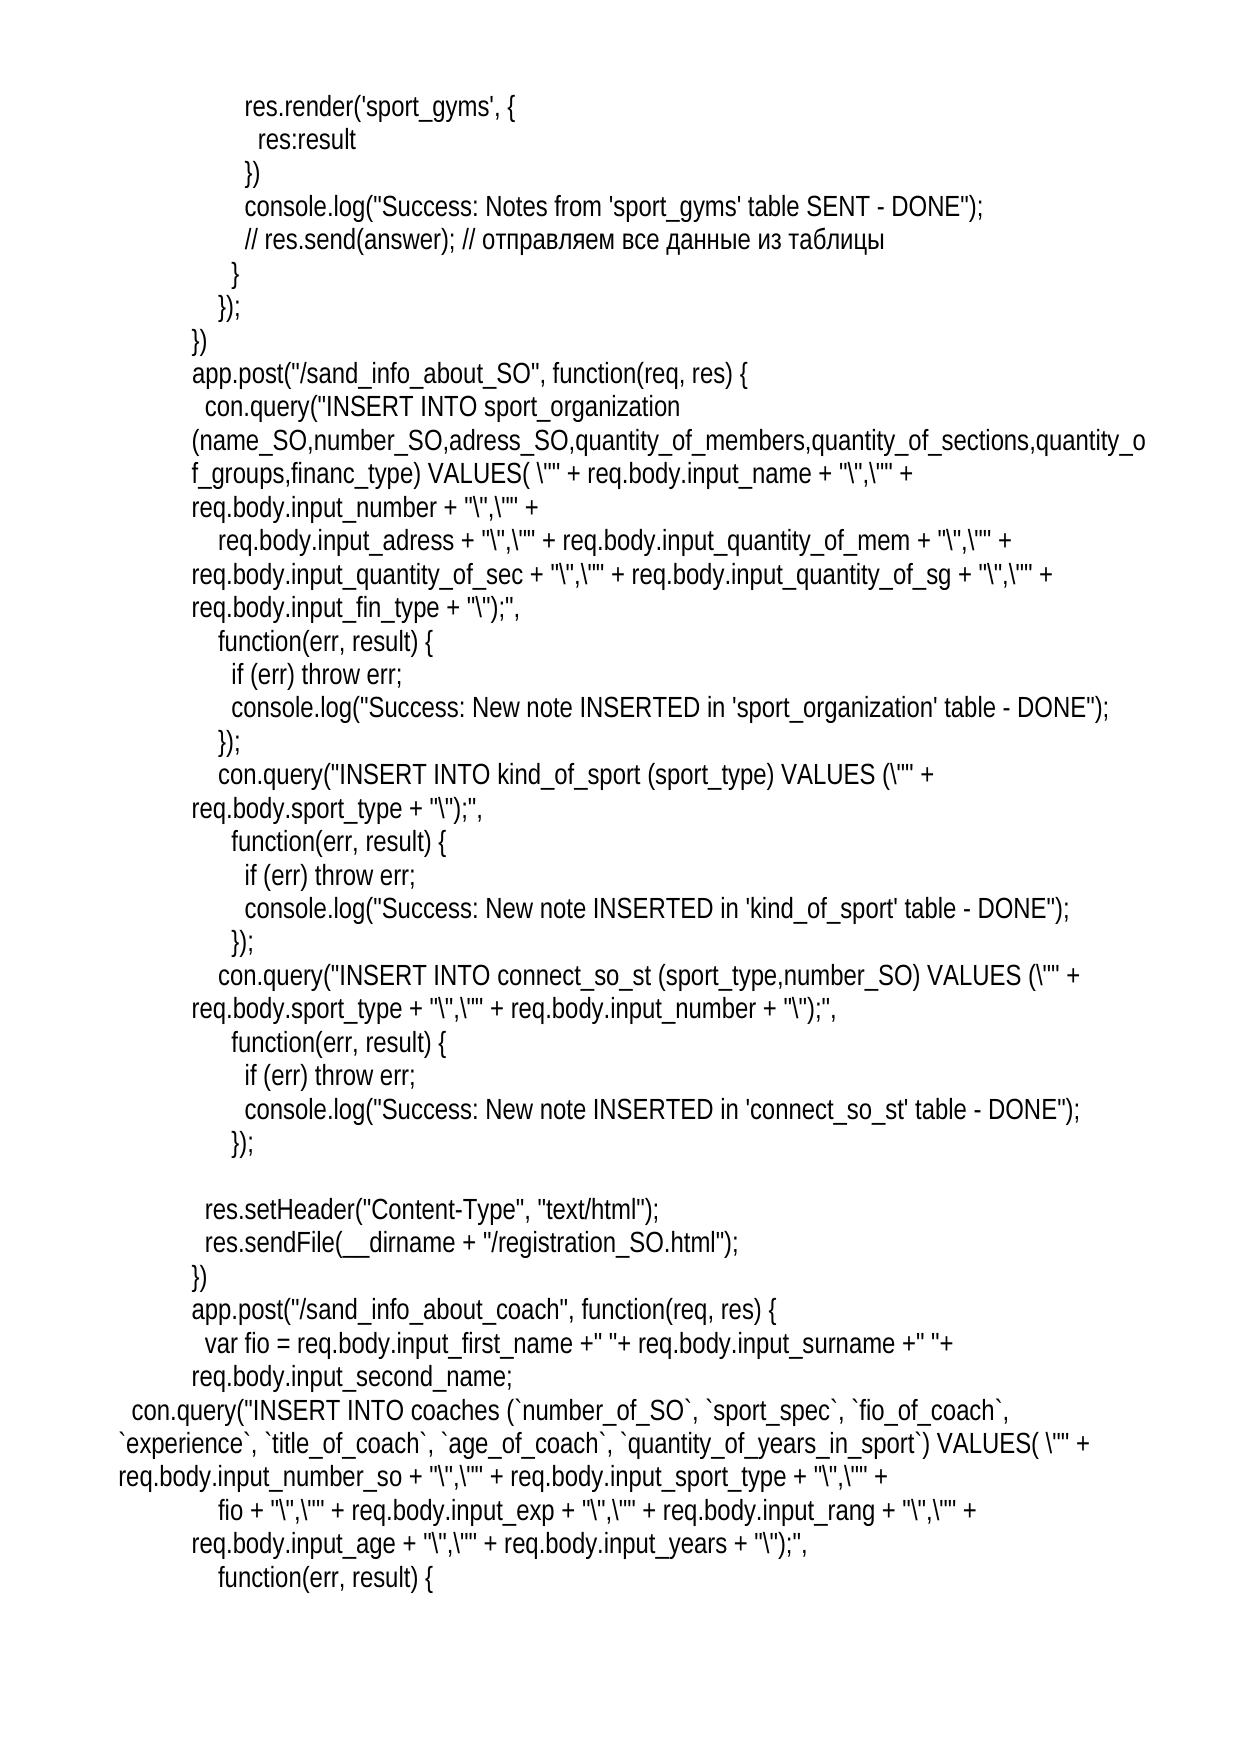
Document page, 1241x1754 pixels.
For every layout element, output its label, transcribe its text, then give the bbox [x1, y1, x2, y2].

text if (err) throw err; [191, 1058, 1152, 1092]
text }); [191, 924, 1152, 958]
text con.query("INSERT INTO coaches (`number_of_SO`, `sport_spec`, `fio_of_coach`, `experience`, `title_of_coach`, `age_of_coach`, `quantity_of_years_in_sport`) VALUES( \"" + req.body.input_number_so + "\",\"" + req.body.input_sport_type + "\",\"" + [118, 1393, 1152, 1493]
text app.post("/sand_info_about_SO", function(req, res) { [118, 356, 1152, 389]
text con.query("INSERT INTO connect_so_st (sport_type,number_SO) VALUES (\"" + req.body.sport_type + "\",\"" + req.body.input_number + "\");", [191, 958, 1152, 1025]
text fio + "\",\"" + req.body.input_exp + "\",\"" + req.body.input_rang + "\",\"" + req.body.input_age + "\",\"" + req.body.input_years + "\");", [191, 1493, 1152, 1560]
text console.log("Success: Notes from 'sport_gyms' table SENT - DONE"); [191, 189, 1152, 222]
text console.log("Success: New note INSERTED in 'sport_organization' table - DONE"); [191, 691, 1152, 724]
text // res.send(answer); // отправляем все данные из таблицы [191, 222, 1152, 256]
text var fio = req.body.input_first_name +" "+ req.body.input_surname +" "+ req.body.input_second_name; [191, 1326, 1152, 1393]
text if (err) throw err; [191, 858, 1152, 891]
text }) [191, 156, 1152, 189]
text if (err) throw err; [191, 657, 1152, 691]
text }); [191, 289, 1152, 323]
text res.setHeader("Content-Type", "text/html"); [191, 1192, 1152, 1226]
text console.log("Success: New note INSERTED in 'kind_of_sport' table - DONE"); [191, 891, 1152, 924]
text }) [191, 323, 1152, 356]
text app.post("/sand_info_about_coach", function(req, res) { [191, 1292, 1152, 1326]
text }); [191, 724, 1152, 757]
text res:result [191, 122, 1152, 156]
text } [191, 256, 1152, 289]
text res.render('sport_gyms', { [191, 89, 1152, 122]
text con.query("INSERT INTO kind_of_sport (sport_type) VALUES (\"" + req.body.sport_type + "\");", [191, 757, 1152, 824]
text console.log("Success: New note INSERTED in 'connect_so_st' table - DONE"); [191, 1092, 1152, 1125]
text req.body.input_adress + "\",\"" + req.body.input_quantity_of_mem + "\",\"" + req.body.input_quantity_of_sec + "\",\"" + req.body.input_quantity_of_sg + "\",\"" + req.body.input_fin_type + "\");", [191, 523, 1152, 624]
text function(err, result) { [191, 824, 1152, 858]
text res.sendFile(__dirname + "/registration_SO.html"); [191, 1226, 1152, 1259]
text con.query("INSERT INTO sport_organization (name_SO,number_SO,adress_SO,quantity_of_members,quantity_of_sections,quantity_of_groups,financ_type) VALUES( \"" + req.body.input_name + "\",\"" + req.body.input_number + "\",\"" + [191, 389, 1152, 523]
text function(err, result) { [191, 1025, 1152, 1058]
text function(err, result) { [191, 1560, 1152, 1593]
text }); [191, 1125, 1152, 1159]
text }) [191, 1259, 1152, 1292]
text function(err, result) { [191, 624, 1152, 657]
